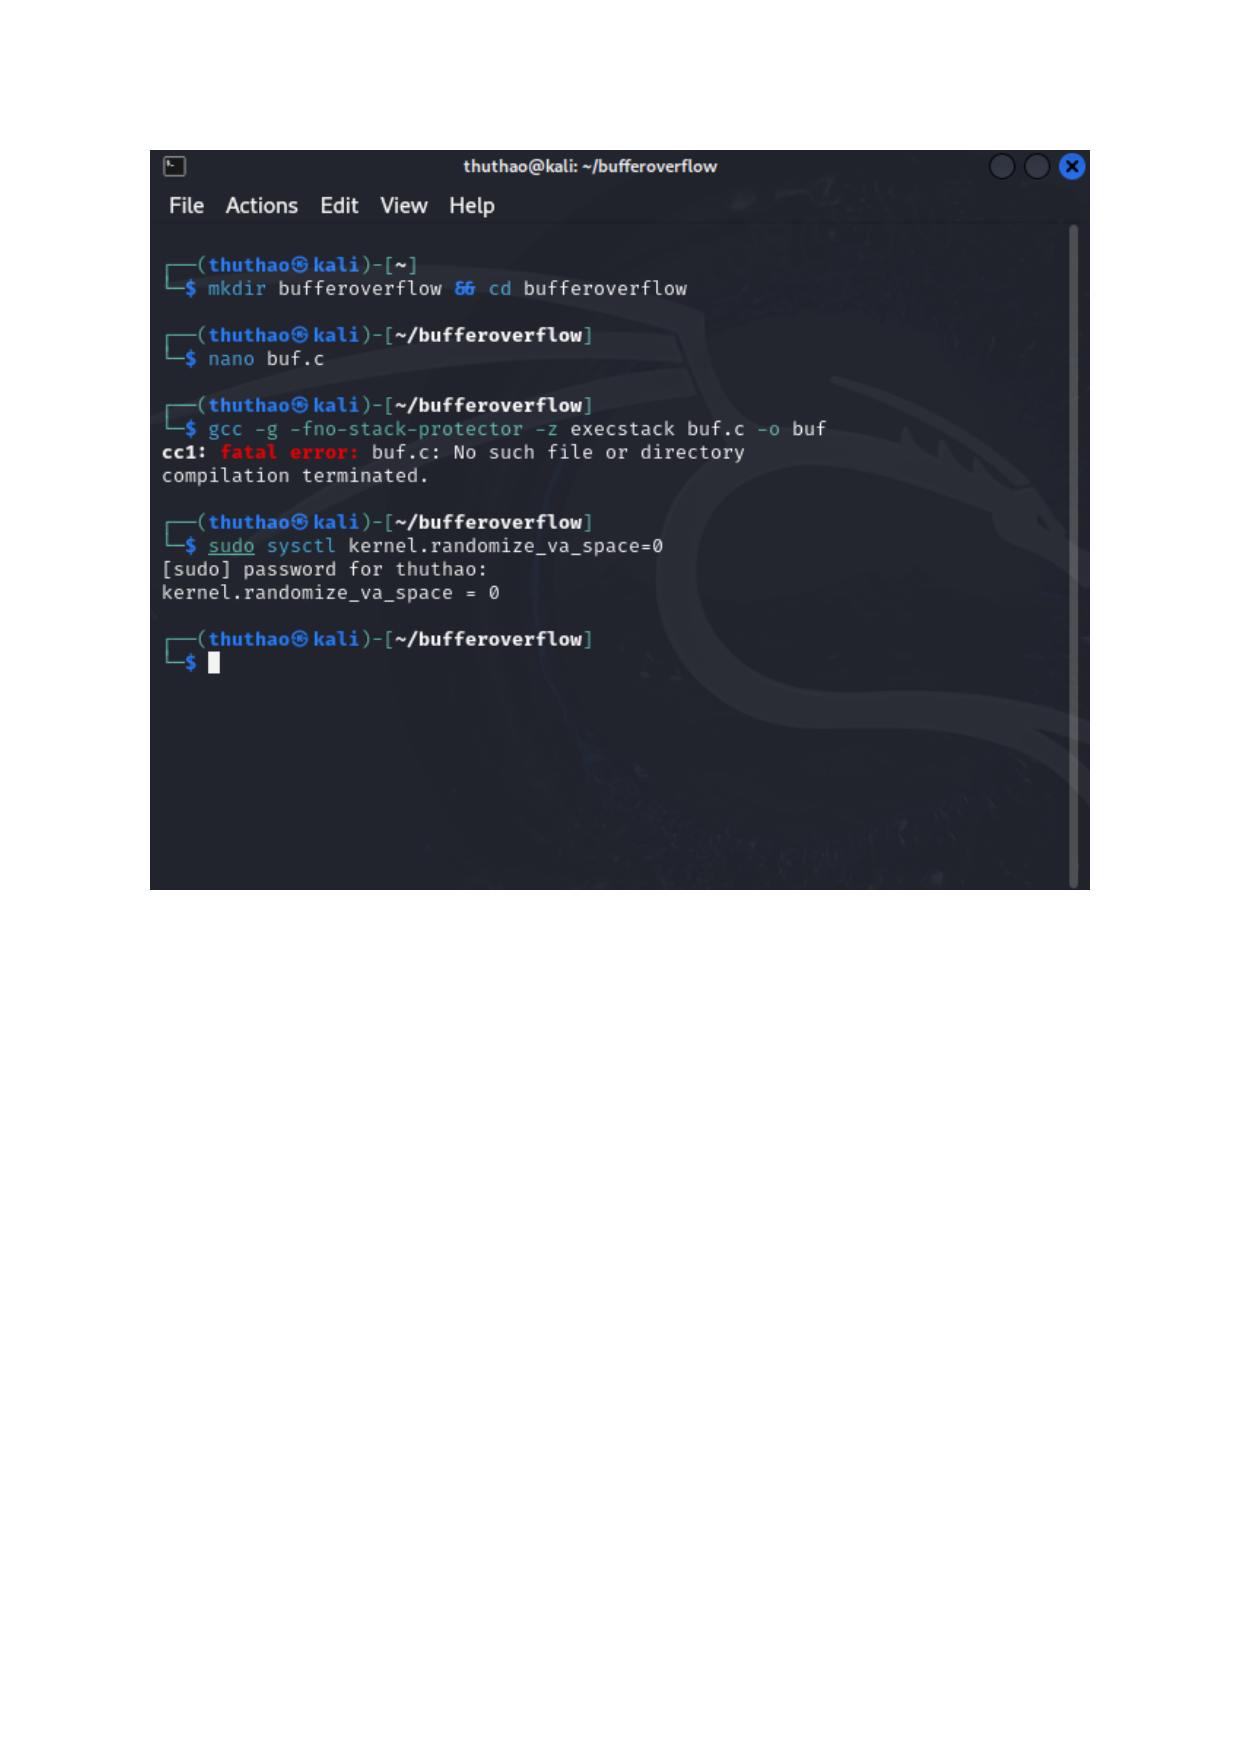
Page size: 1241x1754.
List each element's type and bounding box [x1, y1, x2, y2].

picture [150, 150, 1090, 890]
